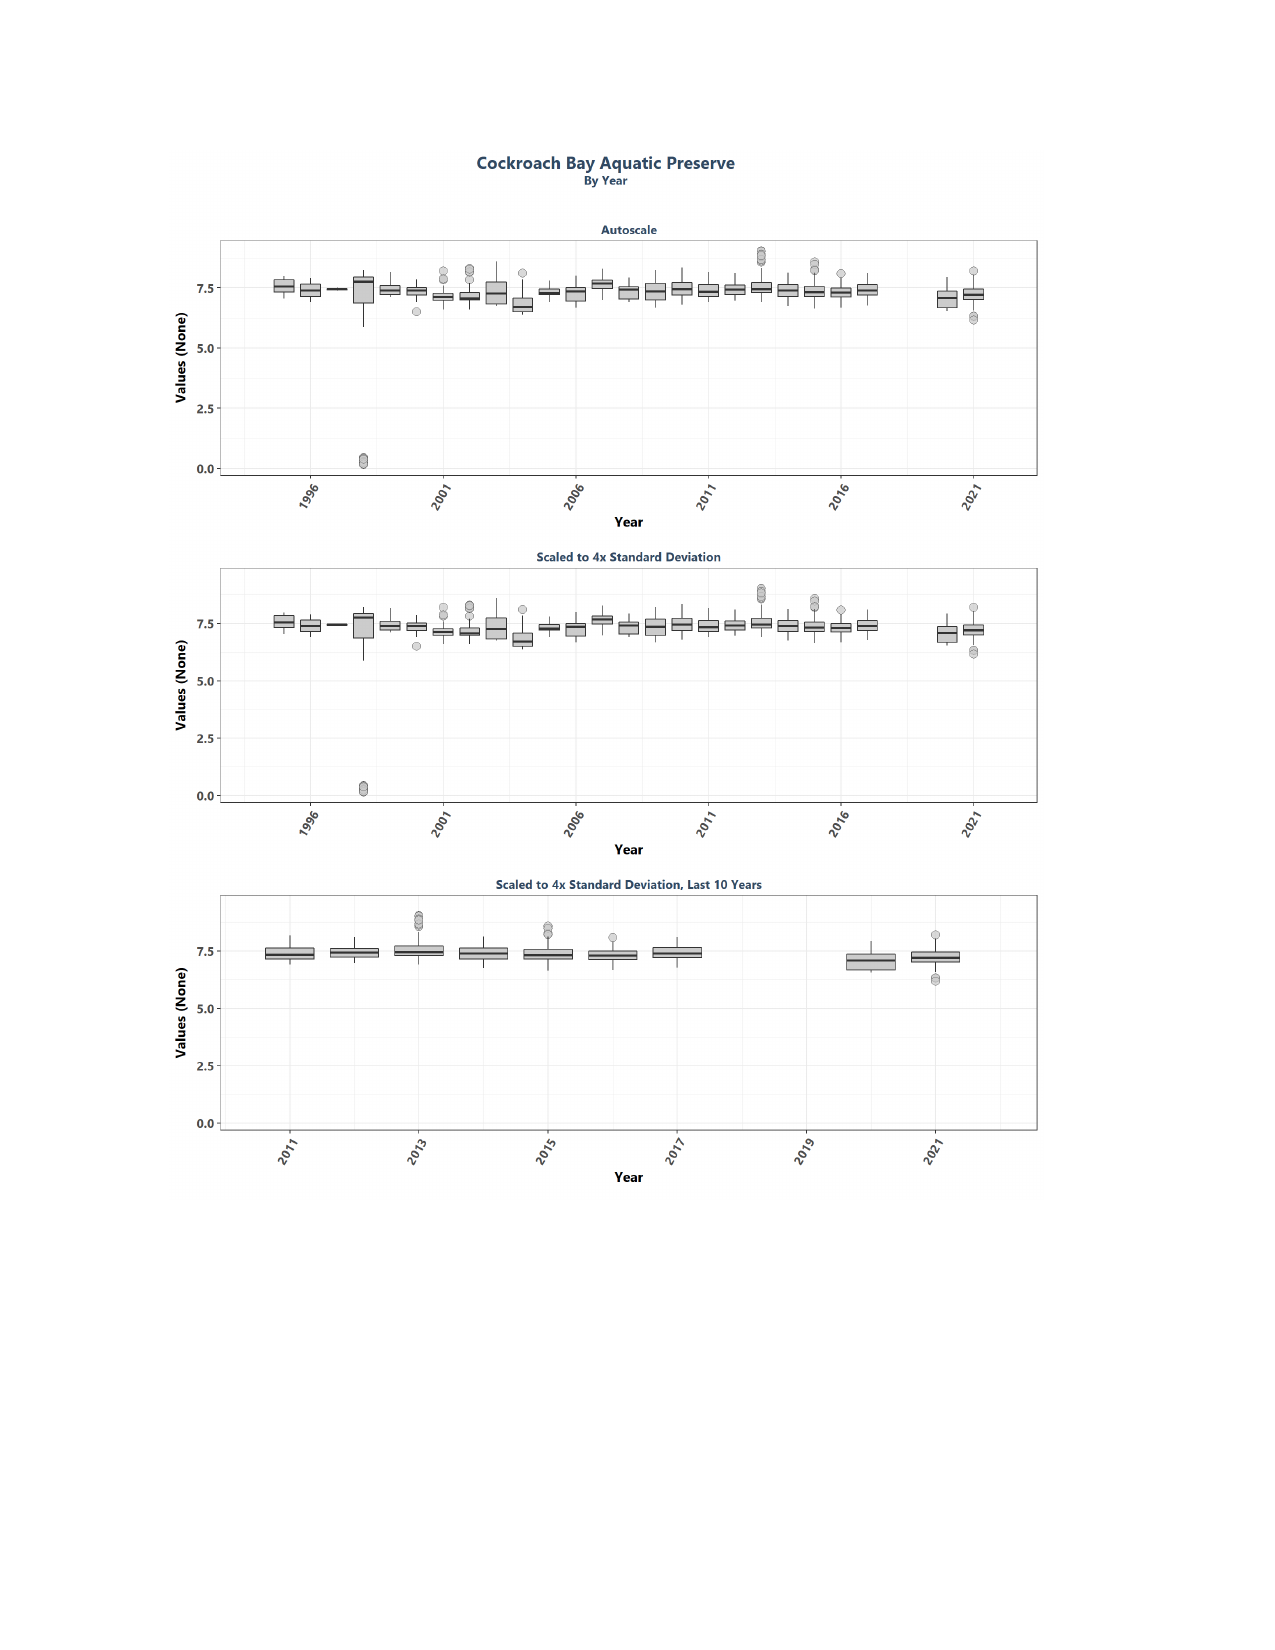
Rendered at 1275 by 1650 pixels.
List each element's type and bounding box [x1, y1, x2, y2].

picture [168, 150, 1044, 1200]
